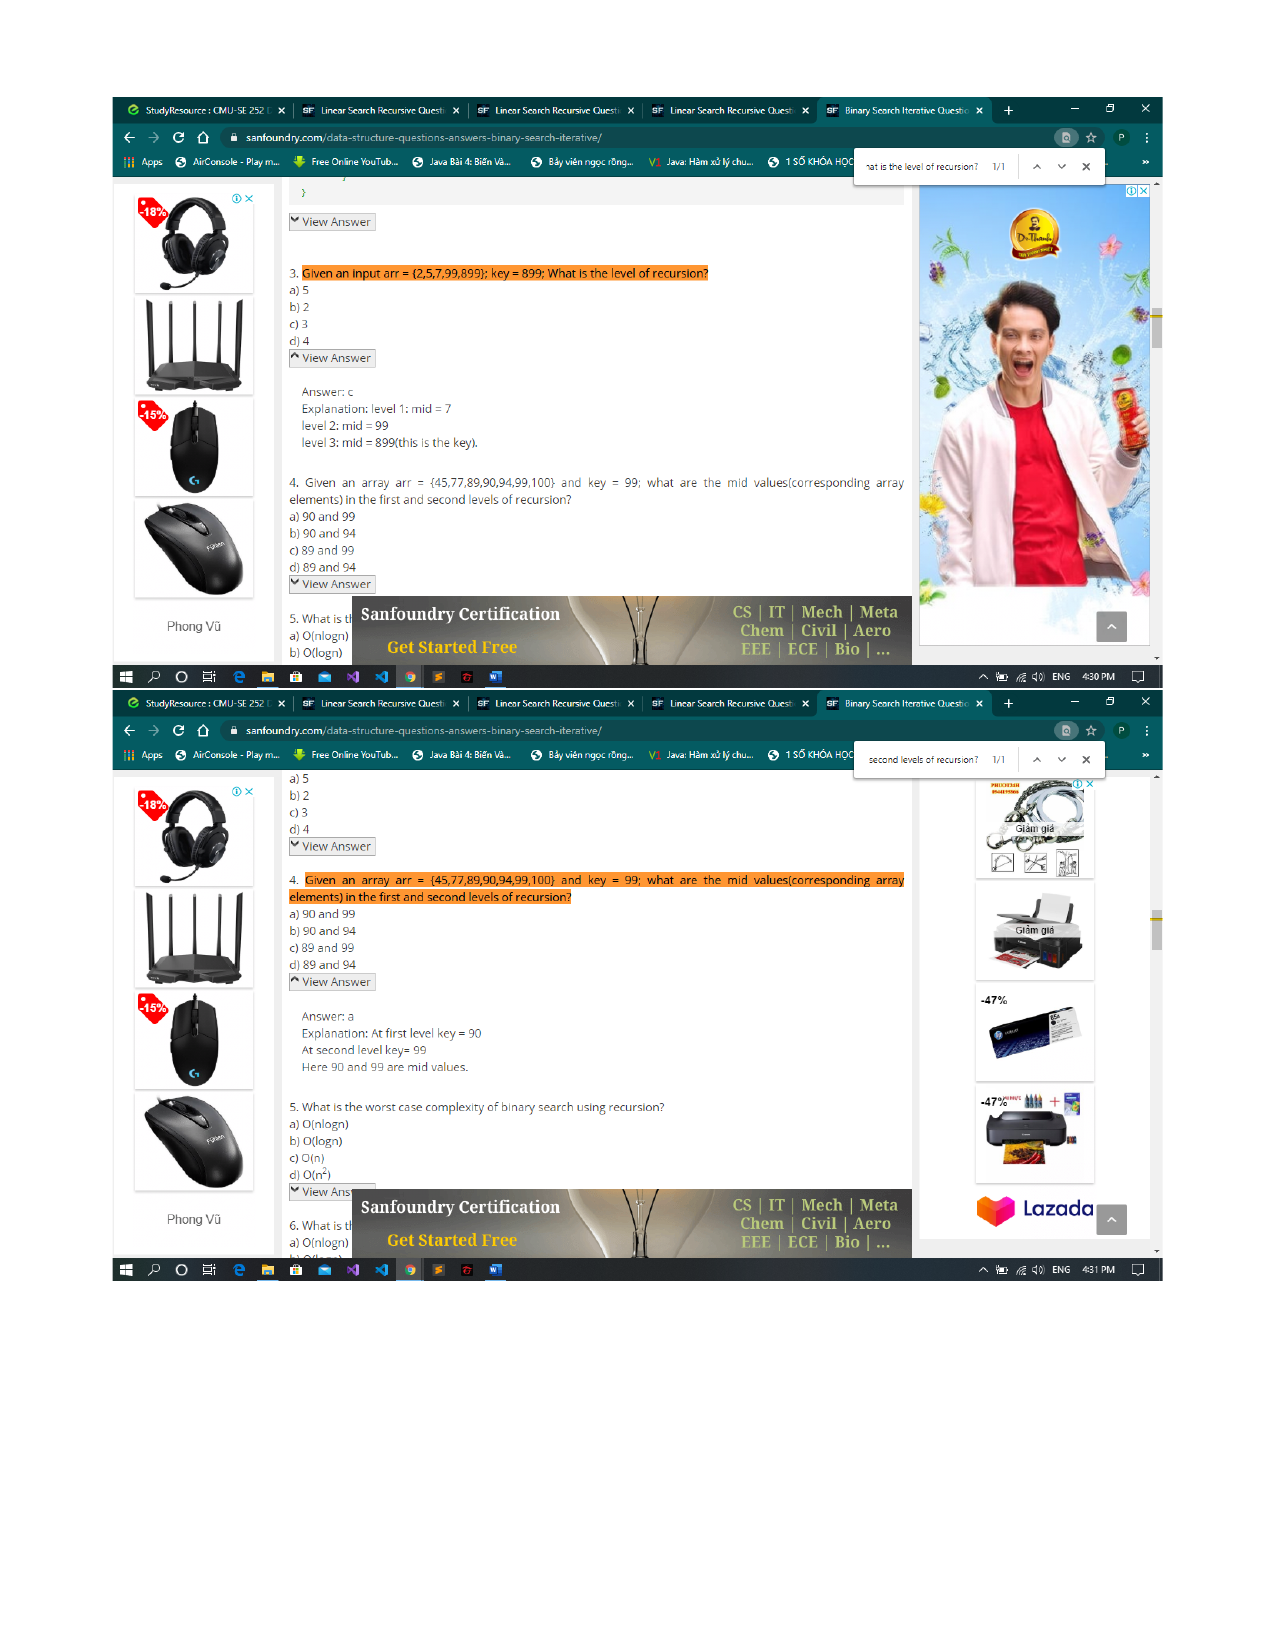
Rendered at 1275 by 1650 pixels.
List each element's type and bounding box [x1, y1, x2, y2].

picture [112, 97, 1163, 688]
picture [112, 690, 1163, 1281]
